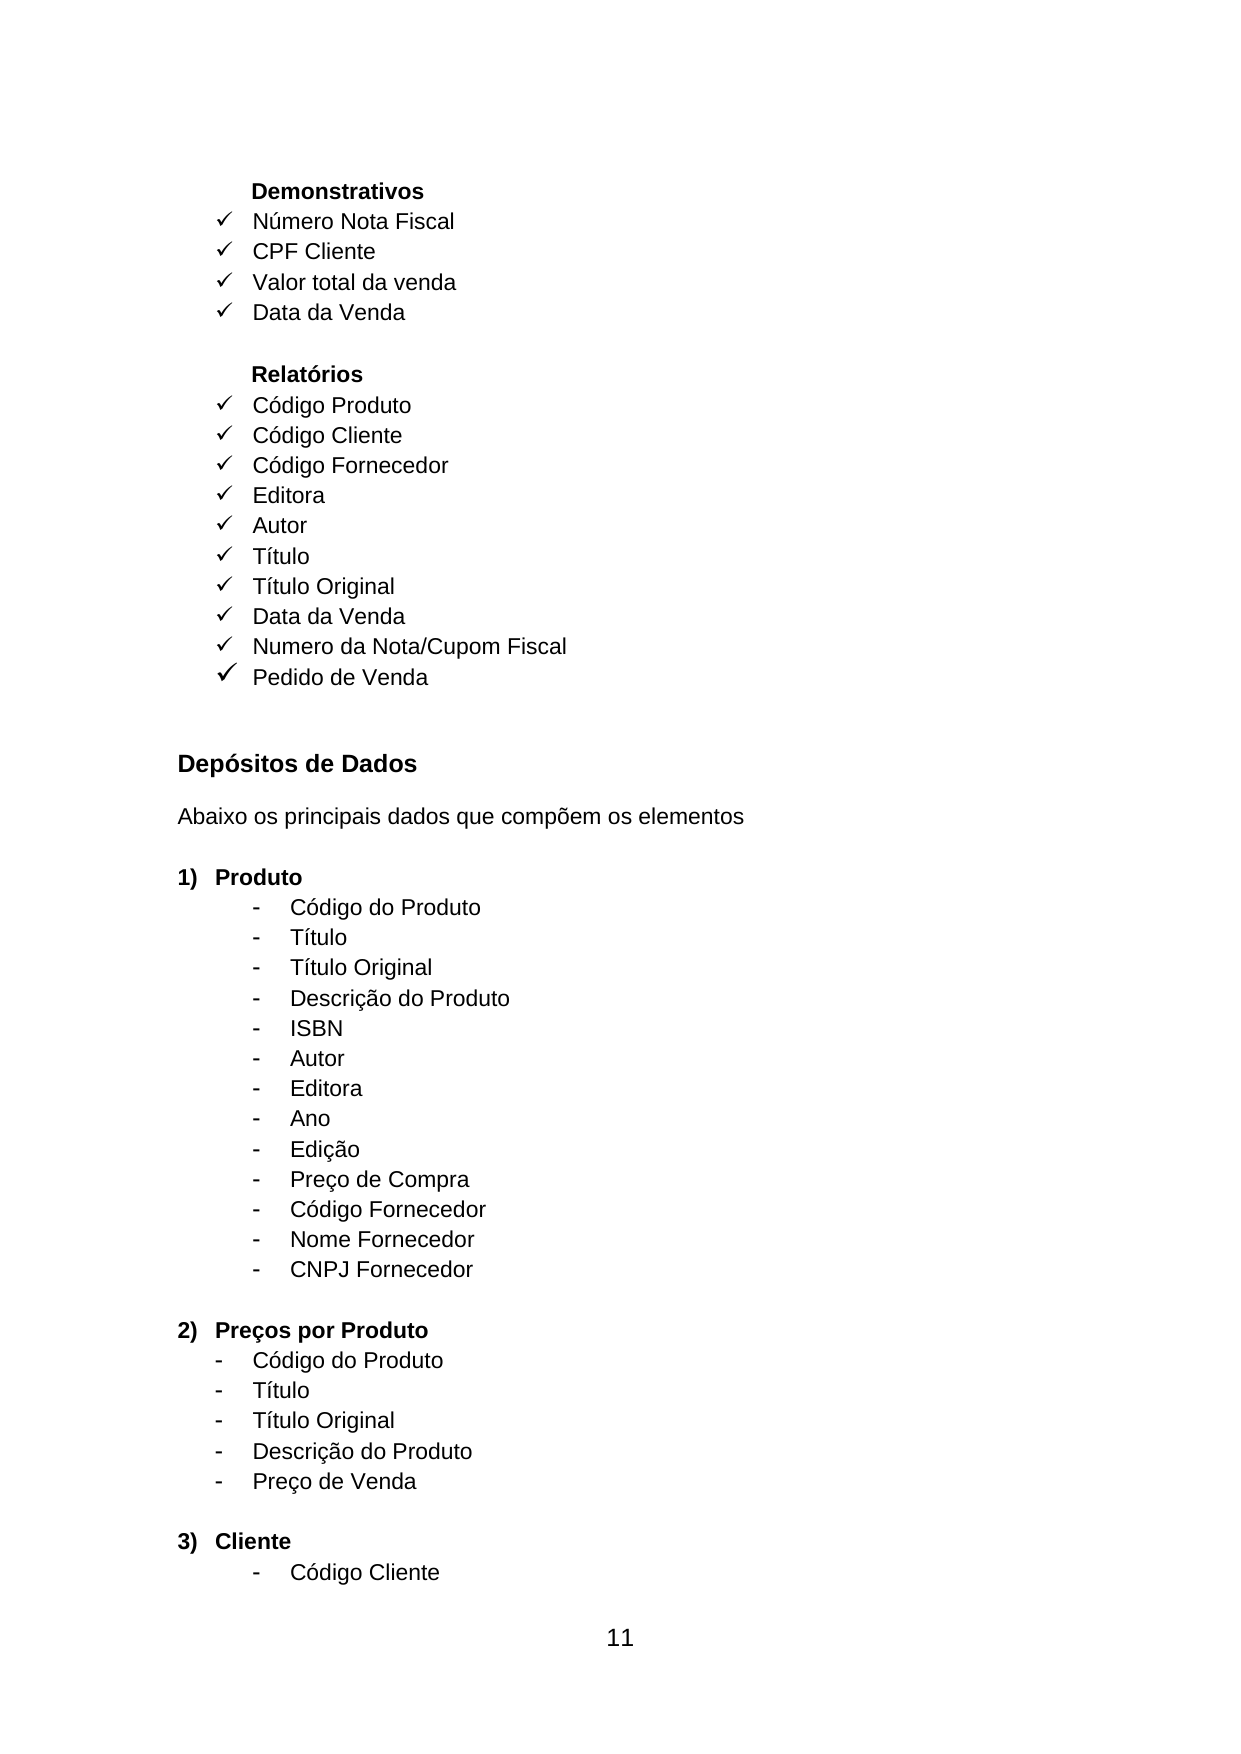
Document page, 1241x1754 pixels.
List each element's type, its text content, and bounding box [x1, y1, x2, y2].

list Código Cliente [215, 422, 1063, 448]
list Código do Produto [215, 1347, 1063, 1373]
list Preço de Venda [215, 1468, 1063, 1494]
text Relatórios [177, 361, 1063, 388]
text Abaixo os principais dados que compõem os elementos [177, 803, 1063, 829]
text Demonstrativos [177, 178, 1063, 204]
list Ano [252, 1105, 1063, 1132]
list Código Fornecedor [252, 1196, 1063, 1222]
list Edição [252, 1136, 1063, 1162]
list Cliente [177, 1528, 1063, 1554]
list Título [252, 924, 1063, 950]
list Data da Venda [215, 603, 1063, 629]
list Editora [215, 482, 1063, 509]
list Descrição do Produto [252, 984, 1063, 1011]
list Título Original [215, 1407, 1063, 1434]
list Código do Produto [252, 894, 1063, 920]
list Numero da Nota/Cupom Fiscal [215, 633, 1063, 660]
list Autor [215, 512, 1063, 539]
list Título Original [215, 573, 1063, 599]
list CNPJ Fornecedor [252, 1256, 1063, 1283]
list Preço de Compra [252, 1166, 1063, 1192]
list Autor [252, 1045, 1063, 1071]
list Produto [177, 864, 1063, 890]
list Pedido de Venda [215, 663, 1063, 691]
list Título Original [252, 954, 1063, 981]
list CPF Cliente [215, 238, 1063, 264]
list Editora [252, 1075, 1063, 1101]
text Depósitos de Dados [177, 749, 1063, 778]
list Título [215, 543, 1063, 569]
list Código Cliente [252, 1558, 1063, 1585]
list Código Produto [215, 392, 1063, 418]
list Título [215, 1377, 1063, 1403]
list ISBN [252, 1015, 1063, 1041]
list Preços por Produto [177, 1317, 1063, 1343]
list Código Fornecedor [215, 452, 1063, 478]
list Número Nota Fiscal [215, 208, 1063, 234]
list Descrição do Produto [215, 1438, 1063, 1464]
list Nome Fornecedor [252, 1226, 1063, 1252]
list Data da Venda [215, 299, 1063, 325]
list Valor total da venda [215, 268, 1063, 295]
